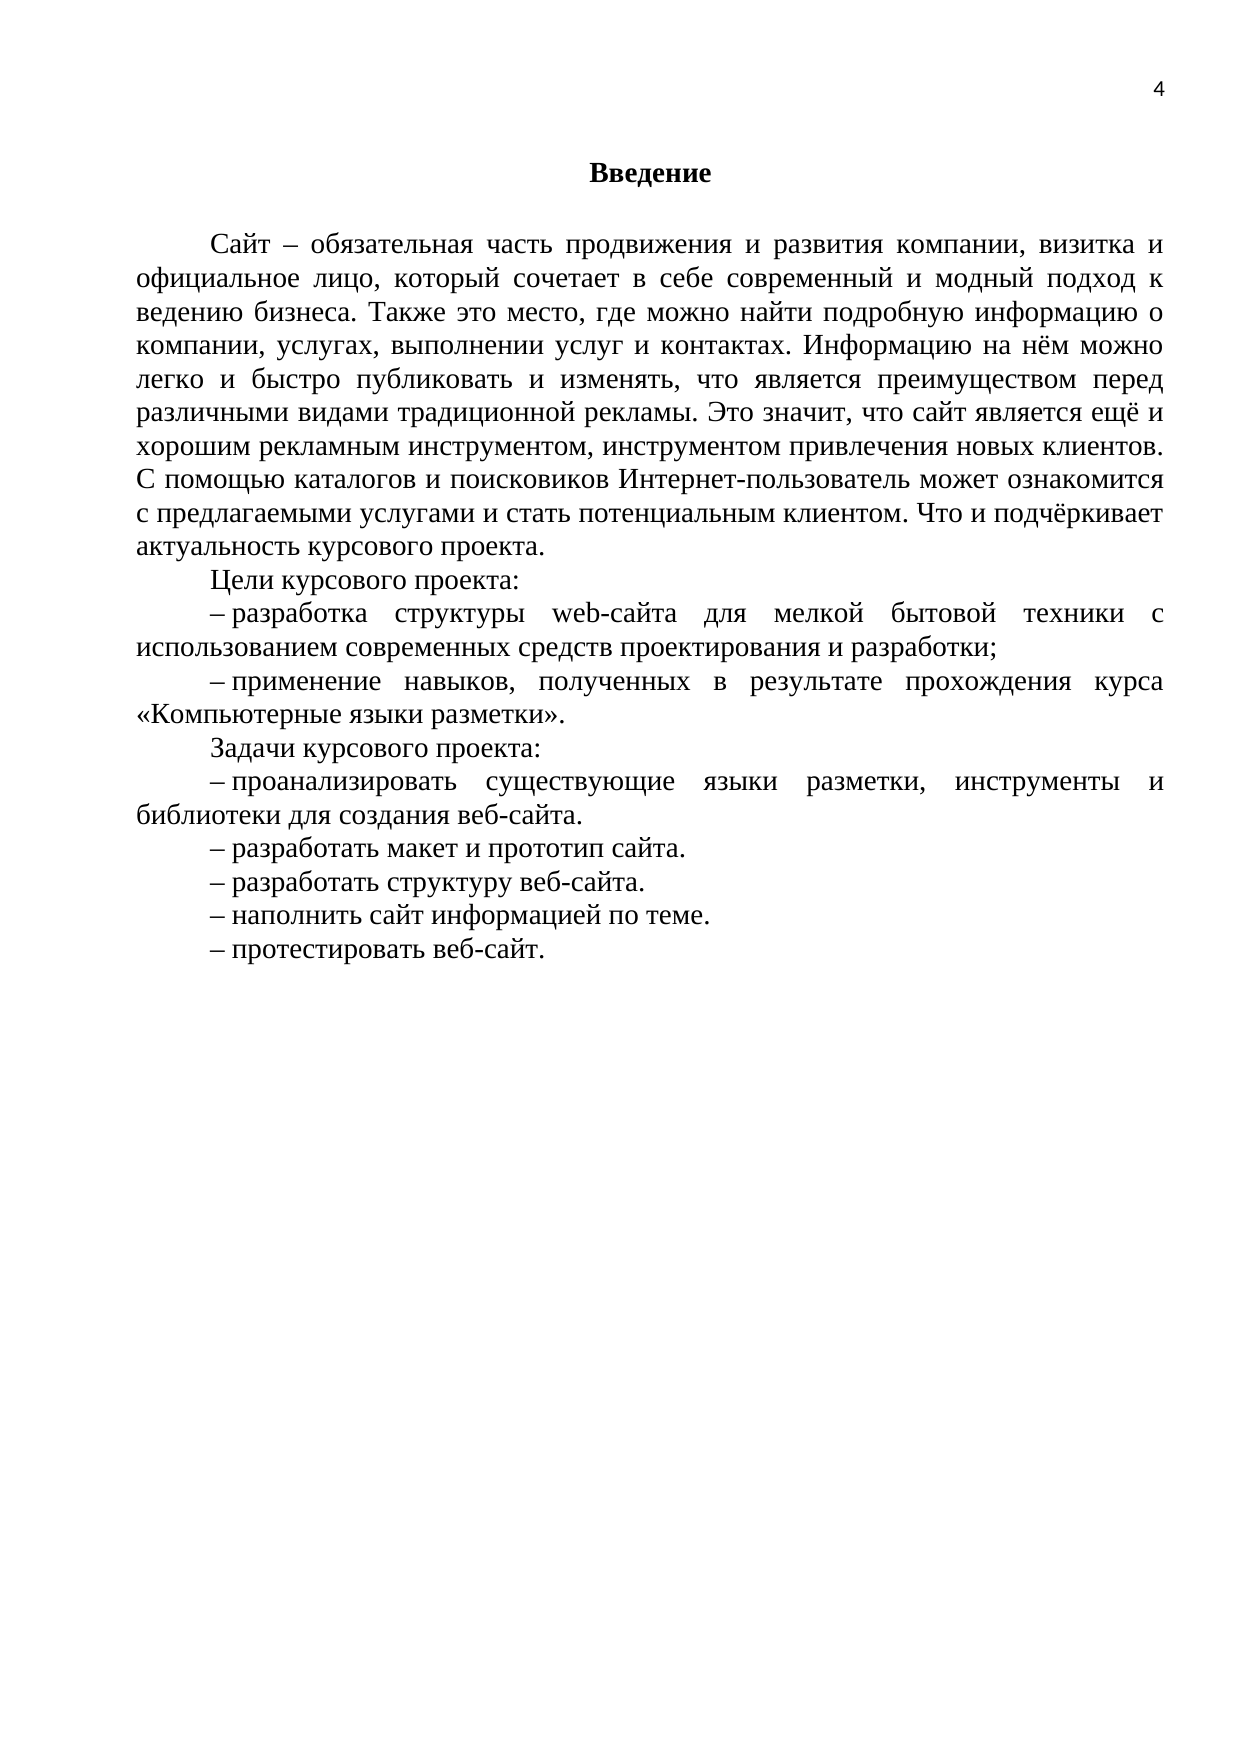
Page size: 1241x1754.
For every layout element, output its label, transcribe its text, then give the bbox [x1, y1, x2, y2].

list разработать макет и прототип сайта. [136, 830, 1164, 864]
list проанализировать существующие языки разметки, инструменты и библиотеки для создания веб-сайта. [136, 763, 1164, 830]
list разработать структуру веб-сайта. [136, 864, 1164, 897]
text Задачи курсового проекта: [136, 730, 1164, 763]
list протестировать веб-сайт. [136, 931, 1164, 964]
list применение навыков, полученных в результате прохождения курса «Компьютерные языки разметки». [136, 663, 1164, 730]
list разработка структуры web-сайта для мелкой бытовой техники с использованием современных средств проектирования и разработки; [136, 596, 1164, 663]
text Цели курсового проекта: [136, 562, 1164, 596]
text Сайт – обязательная часть продвижения и развития компании, визитка и официальное лицо, который сочетает в себе современный и модный подход к ведению бизнеса. Также это место, где можно найти подробную информацию о компании, услугах, выполнении услуг и контактах. Информацию на нём можно легко и быстро публиковать и изменять, что является преимуществом перед различными видами традиционной рекламы. Это значит, что сайт является ещё и хорошим рекламным инструментом, инструментом привлечения новых клиентов. С помощью каталогов и поисковиков Интернет-пользователь может ознакомится с предлагаемыми услугами и стать потенциальным клиентом. Что и подчёркивает актуальность курсового проекта. [136, 227, 1164, 562]
list наполнить сайт информацией по теме. [136, 897, 1164, 931]
text Введение [136, 156, 1164, 189]
